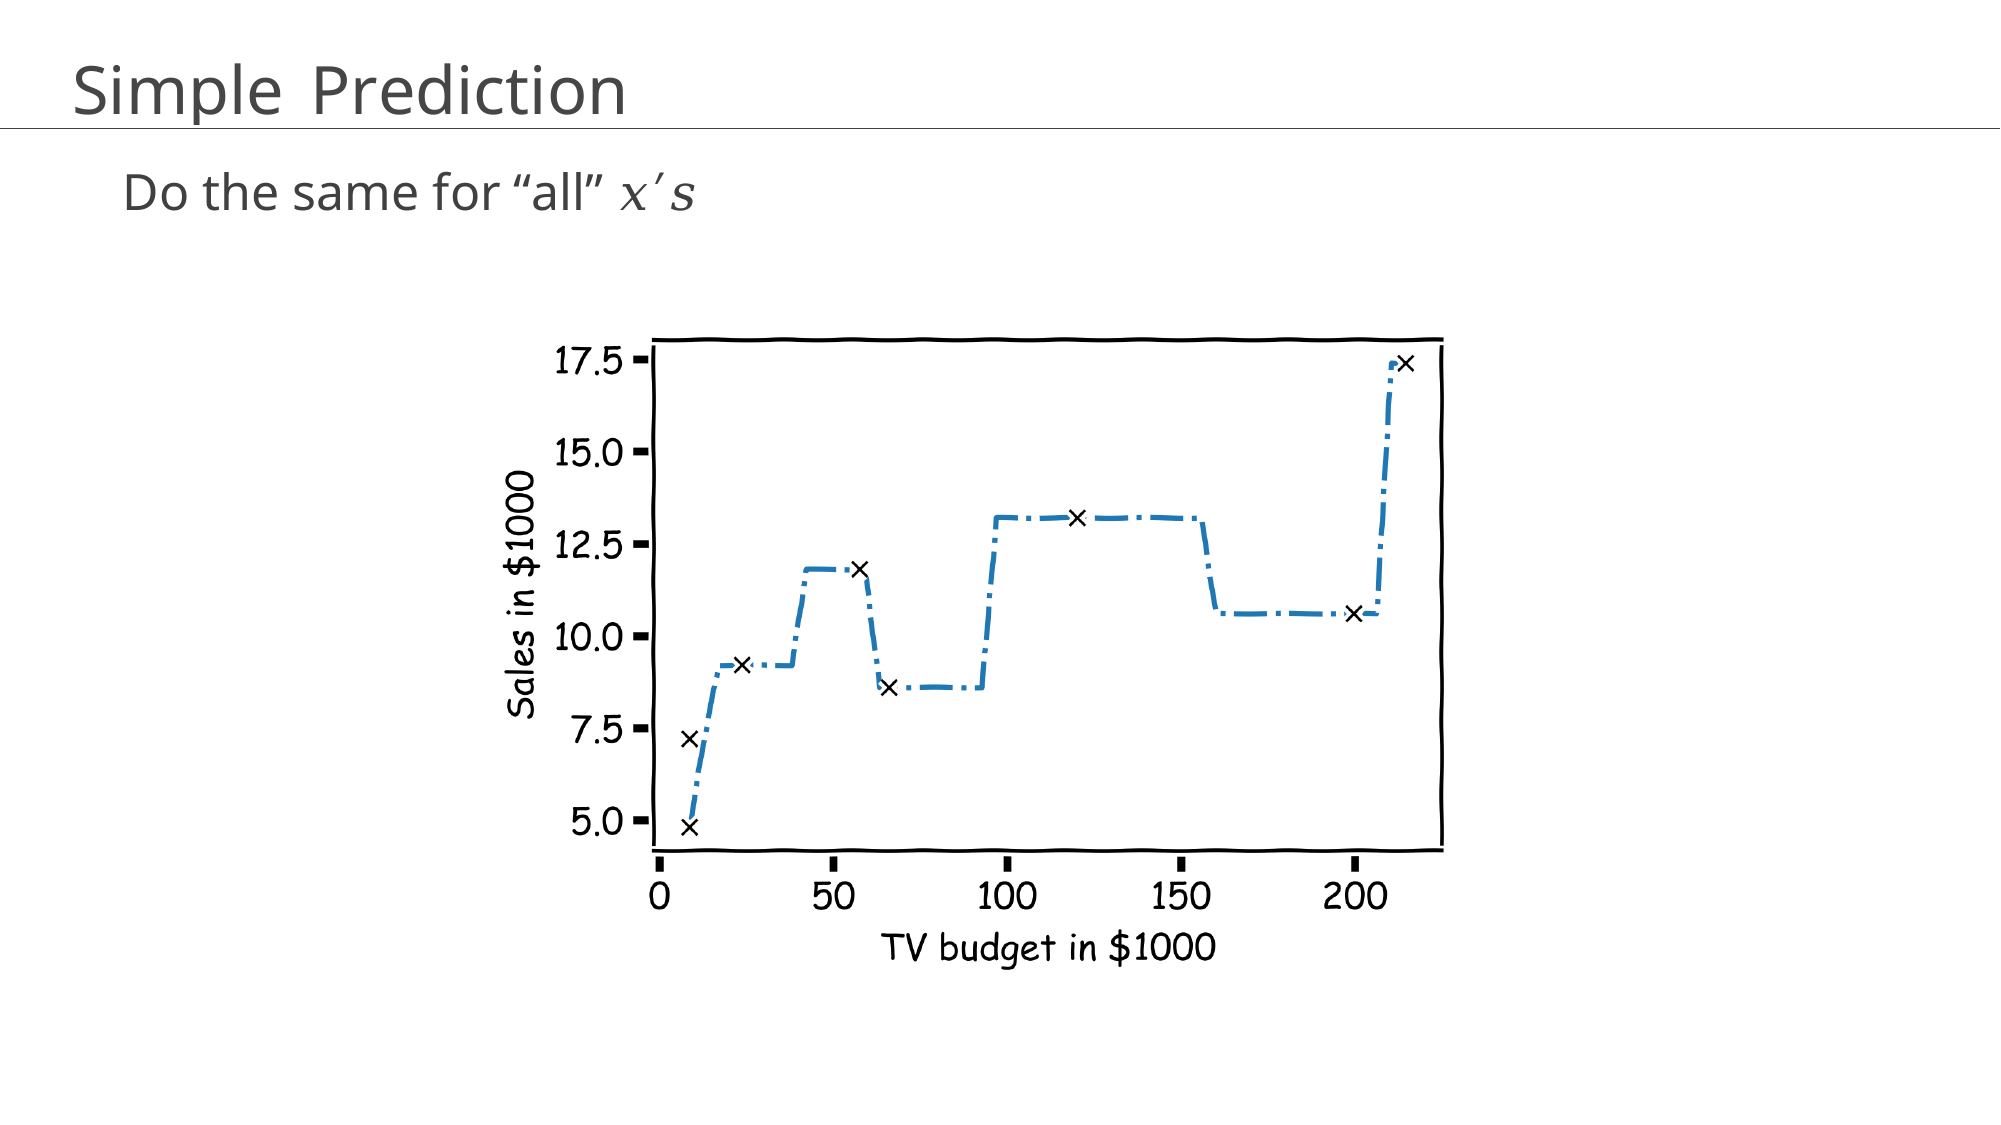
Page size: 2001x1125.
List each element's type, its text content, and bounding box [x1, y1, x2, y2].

picture [502, 337, 1444, 970]
text Do the same for “all” 𝑥′𝑠 [123, 157, 2000, 225]
